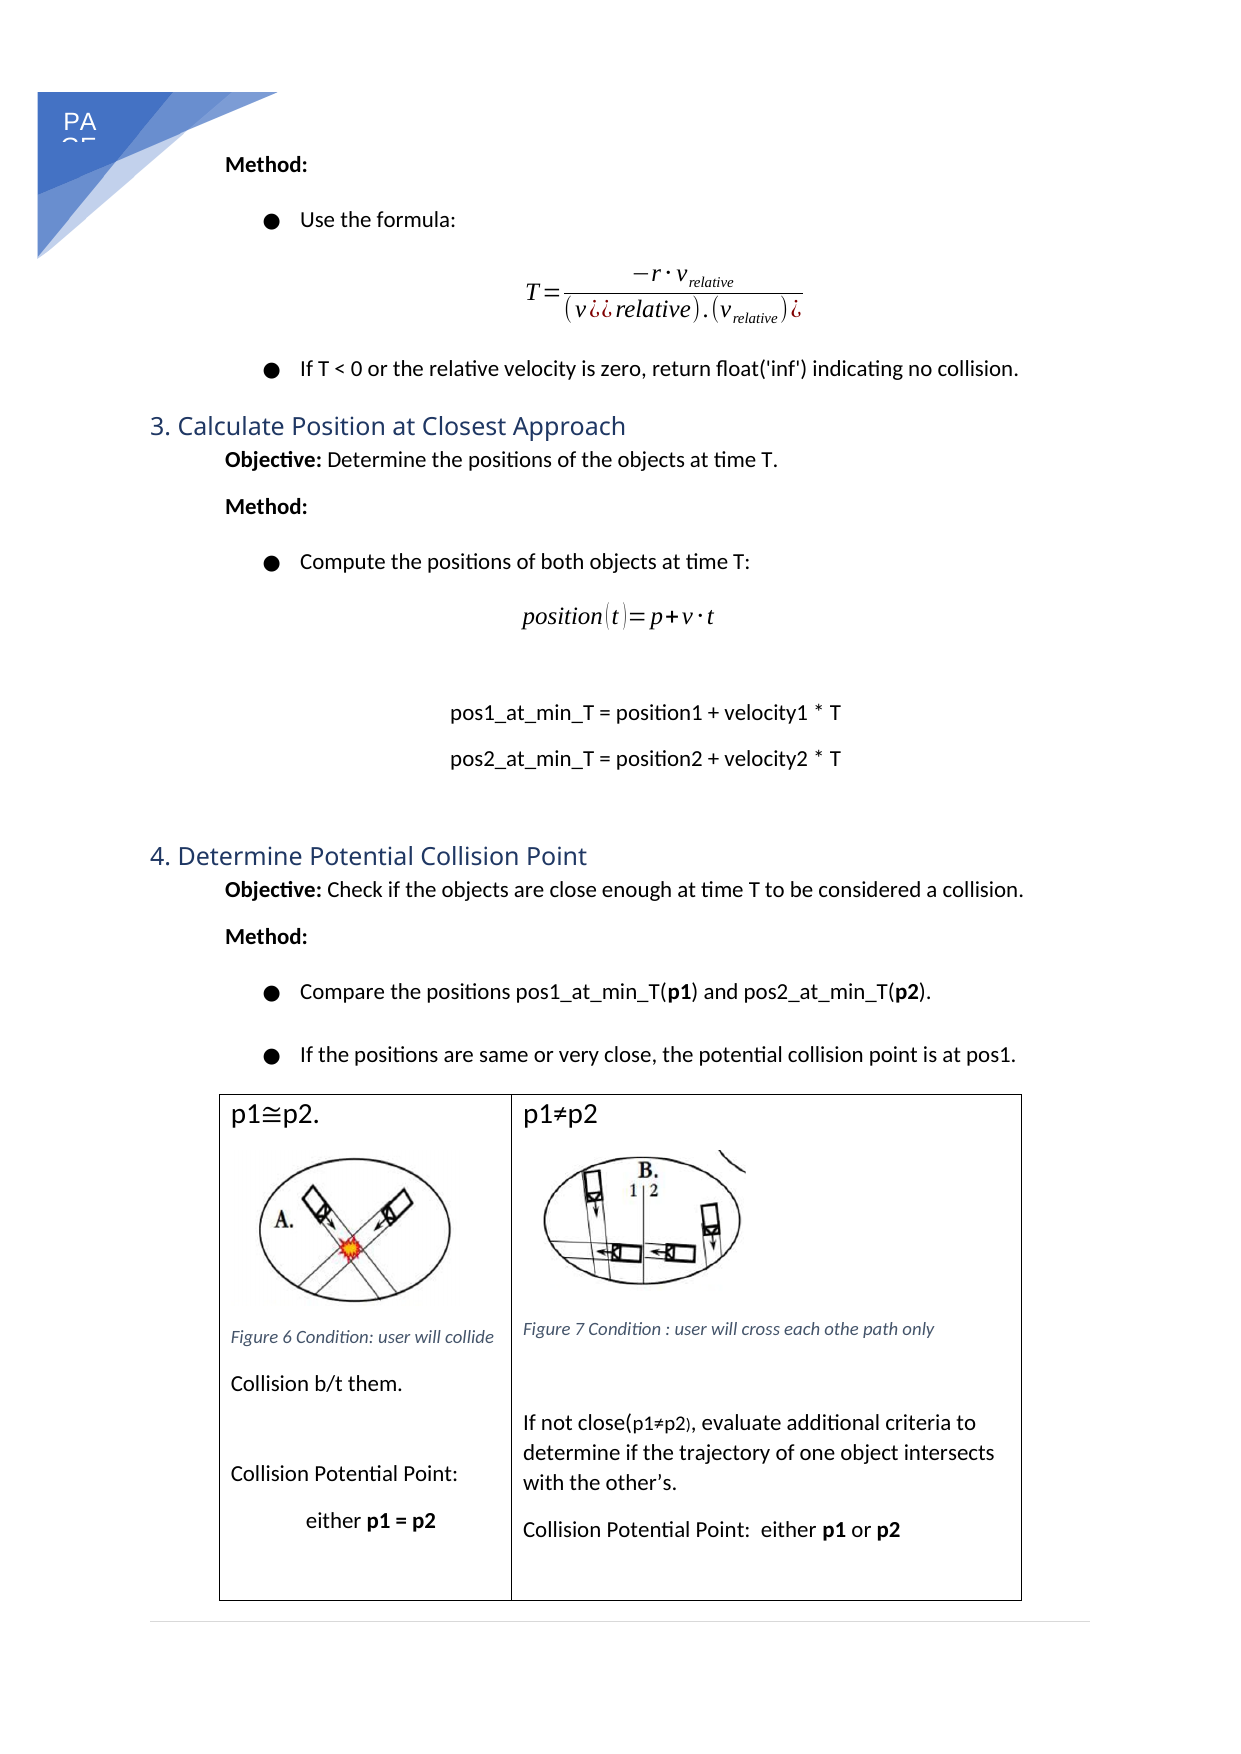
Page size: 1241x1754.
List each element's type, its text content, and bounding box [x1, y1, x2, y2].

subtitle 3. Calculate Position at Closest Approach [150, 408, 1090, 442]
list Compare the positions pos1_at_min_T(p1) and pos2_at_min_T(p2). [262, 969, 1090, 1012]
text Method: [225, 922, 1090, 950]
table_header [512, 1095, 1021, 1600]
list Use the formula: [262, 197, 1090, 239]
picture [522, 1150, 746, 1299]
list If T < 0 or the relative velocity is zero, return float('inf') indicating no collision. [262, 345, 1090, 388]
list Compute the positions of both objects at time T: [262, 539, 1090, 581]
text Method: [225, 150, 1090, 178]
text pos1_at_min_T = position1 + velocity1 * T [450, 698, 1090, 726]
picture [230, 1150, 464, 1306]
text Objective: Check if the objects are close enough at time T to be considered a collision. [225, 875, 1090, 903]
list If the positions are same or very close, the potential collision point is at pos1. [262, 1032, 1090, 1074]
subtitle 4. Determine Potential Collision Point [150, 838, 1090, 872]
text pos2_at_min_T = position2 + velocity2 * T [450, 744, 1090, 773]
picture [37, 92, 279, 261]
text Objective: Determine the positions of the objects at time T. [225, 445, 1090, 473]
text Method: [225, 492, 1090, 520]
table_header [220, 1095, 511, 1600]
